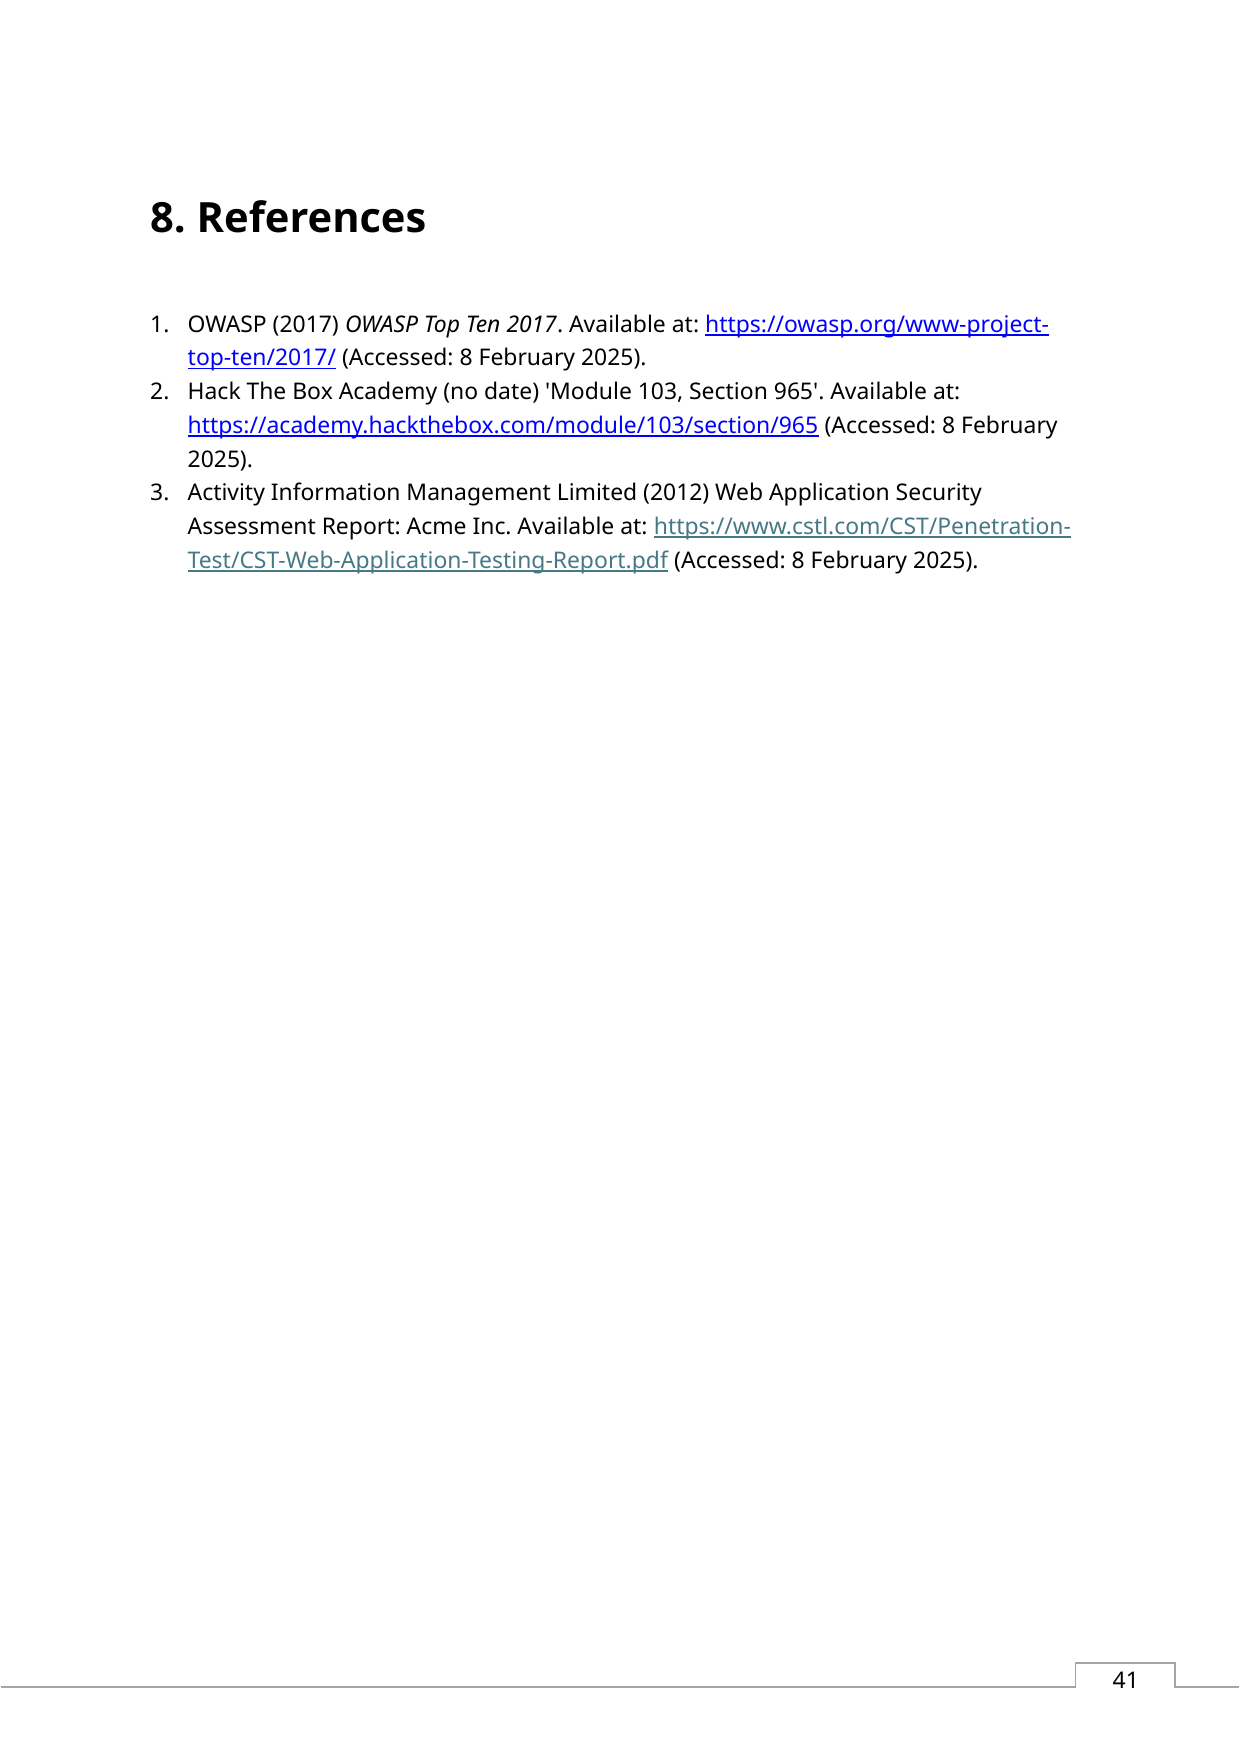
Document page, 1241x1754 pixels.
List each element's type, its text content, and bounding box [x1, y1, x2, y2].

list Hack The Box Academy (no date) 'Module 103, Section 965'. Available at: https://academy.hackthebox.com/module/103/section/965 (Accessed: 8 February 2025). [150, 375, 1090, 474]
subtitle 8. References [150, 187, 1090, 244]
list OWASP (2017) OWASP Top Ten 2017. Available at: https://owasp.org/www-project-top-ten/2017/ (Accessed: 8 February 2025). [150, 307, 1090, 372]
list Activity Information Management Limited (2012) Web Application Security Assessment Report: Acme Inc. Available at: https://www.cstl.com/CST/Penetration-Test/CST-Web-Application-Testing-Report.pdf (Accessed: 8 February 2025). [150, 476, 1090, 575]
